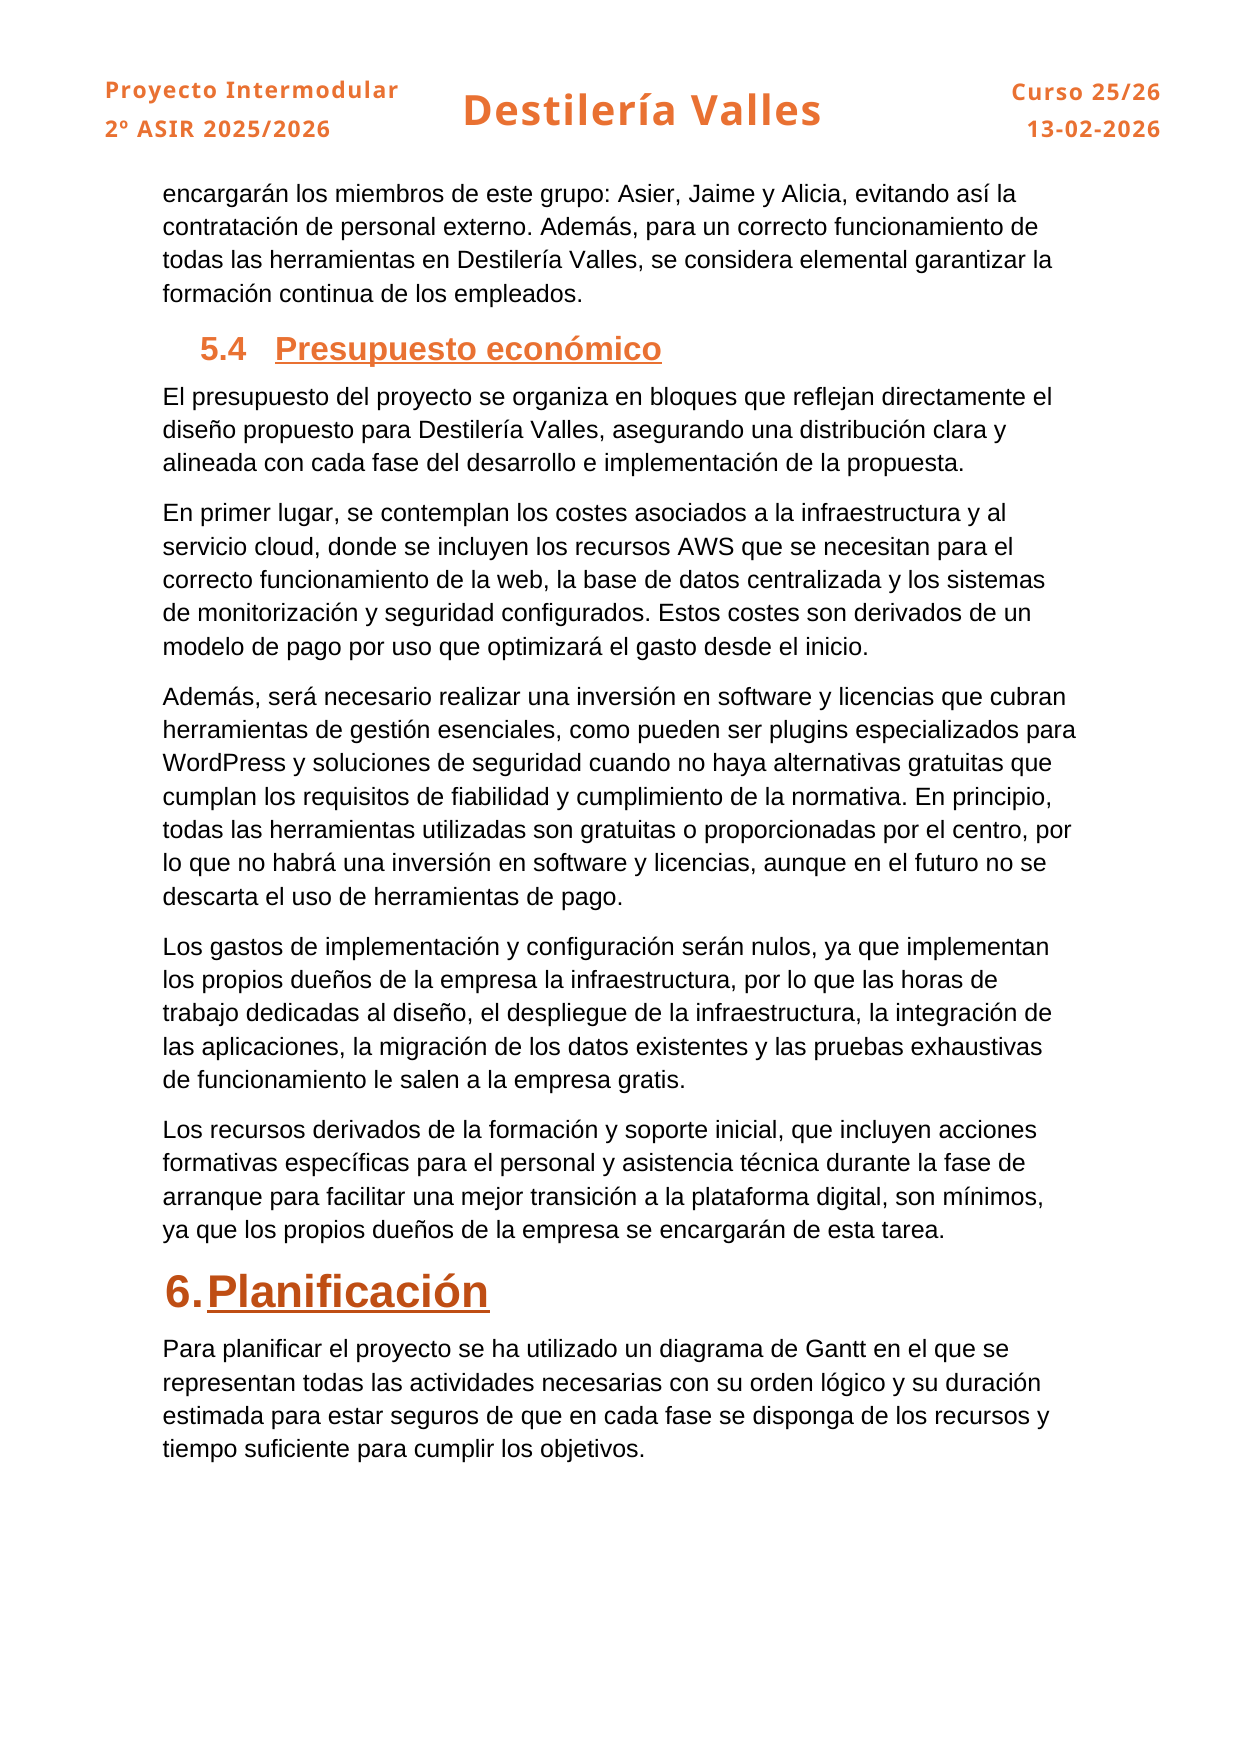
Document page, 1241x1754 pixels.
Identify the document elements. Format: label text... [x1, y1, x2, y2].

text En primer lugar, se contemplan los costes asociados a la infraestructura y al servicio cloud, donde se incluyen los recursos AWS que se necesitan para el correcto funcionamiento de la web, la base de datos centralizada y los sistemas de monitorización y seguridad configurados. Estos costes son derivados de un modelo de pago por uso que optimizará el gasto desde el inicio. [162, 498, 1078, 660]
subtitle Planificación [166, 1265, 1078, 1318]
subtitle Presupuesto económico [200, 329, 1078, 367]
text Los recursos derivados de la formación y soporte inicial, que incluyen acciones formativas específicas para el personal y asistencia técnica durante la fase de arranque para facilitar una mejor transición a la plataforma digital, son mínimos, ya que los propios dueños de la empresa se encargarán de esta tarea. [162, 1115, 1078, 1244]
text El presupuesto del proyecto se organiza en bloques que reflejan directamente el diseño propuesto para Destilería Valles, asegurando una distribución clara y alineada con cada fase del desarrollo e implementación de la propuesta. [162, 382, 1078, 477]
text Los gastos de implementación y configuración serán nulos, ya que implementan los propios dueños de la empresa la infraestructura, por lo que las horas de trabajo dedicadas al diseño, el despliegue de la infraestructura, la integración de las aplicaciones, la migración de los datos existentes y las pruebas exhaustivas de funcionamiento le salen a la empresa gratis. [162, 932, 1078, 1094]
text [162, 179, 1078, 307]
text Además, será necesario realizar una inversión en software y licencias que cubran herramientas de gestión esenciales, como pueden ser plugins especializados para WordPress y soluciones de seguridad cuando no haya alternativas gratuitas que cumplan los requisitos de fiabilidad y cumplimiento de la normativa. En principio, todas las herramientas utilizadas son gratuitas o proporcionadas por el centro, por lo que no habrá una inversión en software y licencias, aunque en el futuro no se descarta el uso de herramientas de pago. [162, 682, 1078, 910]
text Para planificar el proyecto se ha utilizado un diagrama de Gantt en el que se representan todas las actividades necesarias con su orden lógico y su duración estimada para estar seguros de que en cada fase se disponga de los recursos y tiempo suficiente para cumplir los objetivos. [162, 1334, 1078, 1463]
